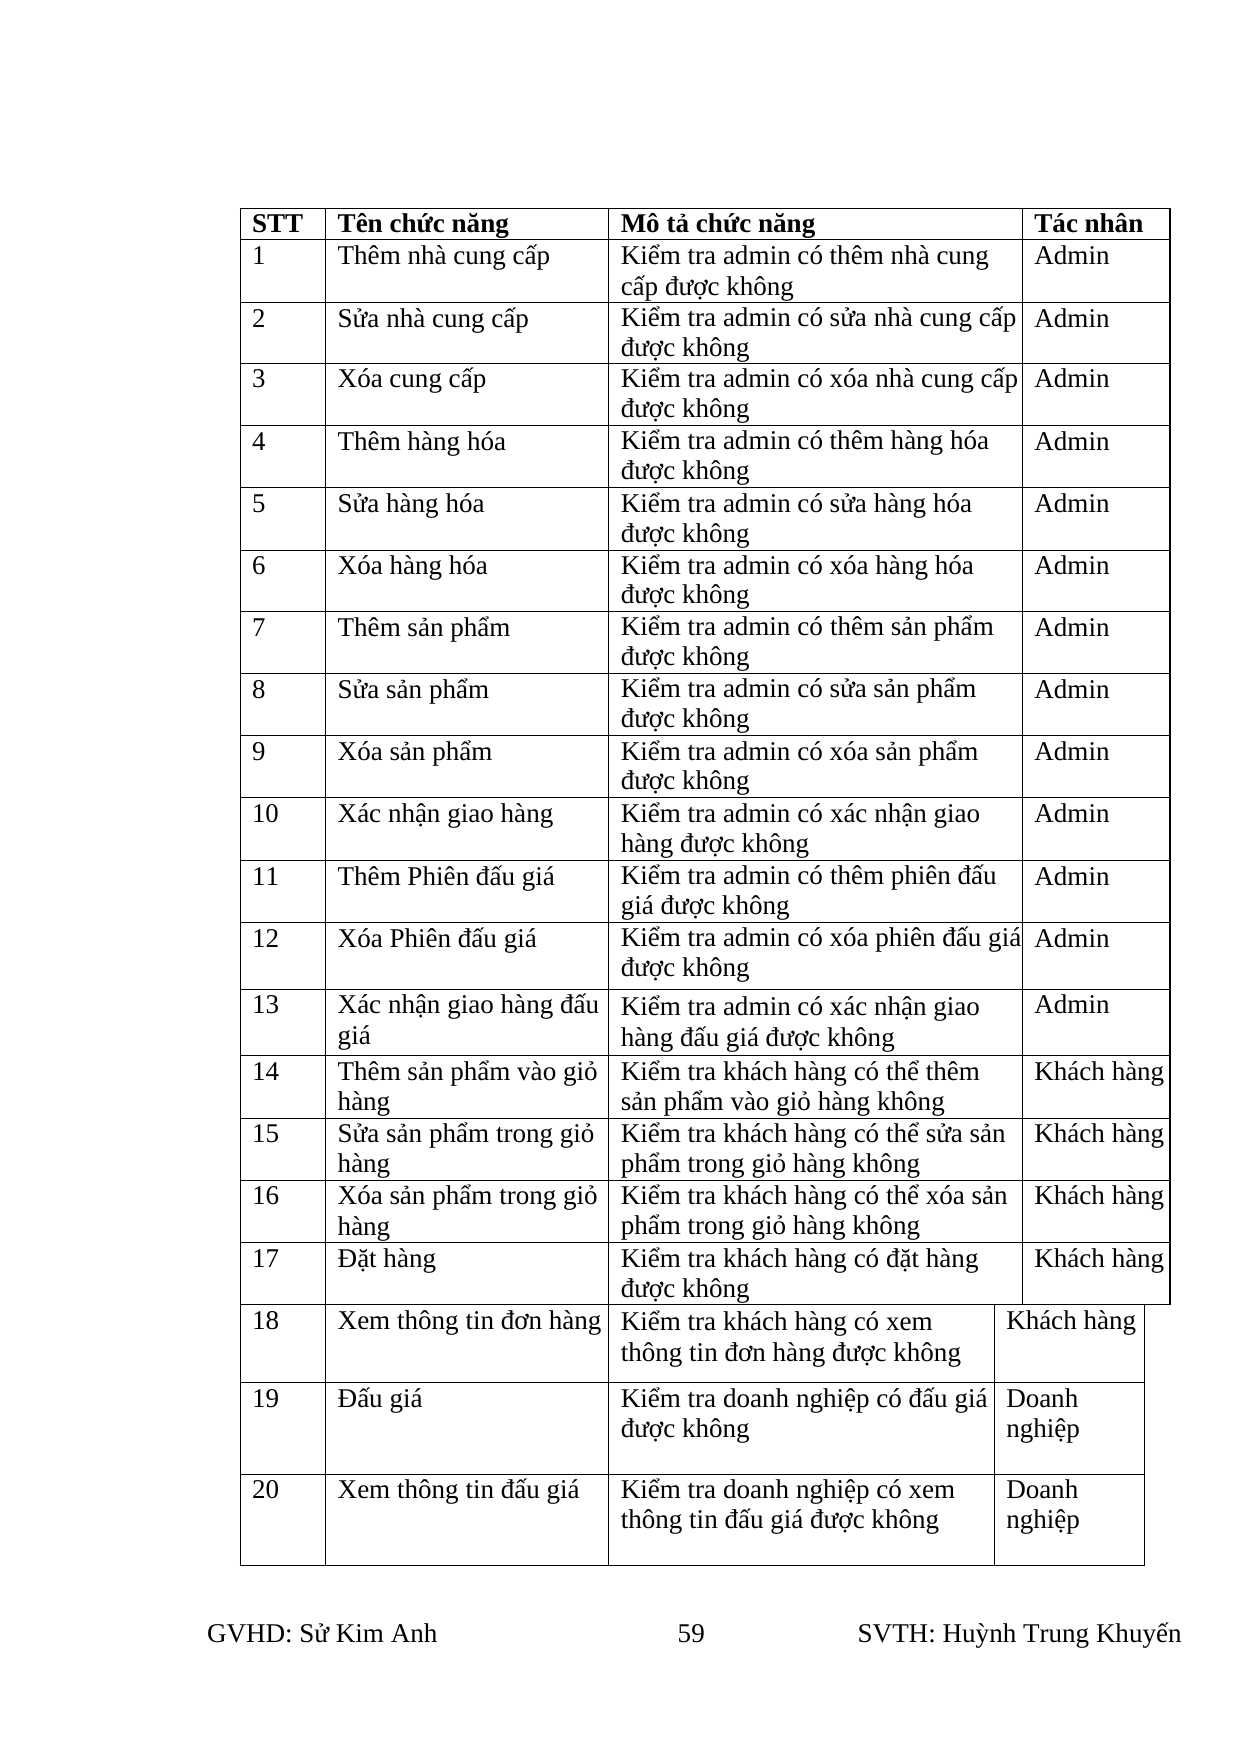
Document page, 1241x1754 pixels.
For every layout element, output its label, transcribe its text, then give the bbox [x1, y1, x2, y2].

table_cell 11 [241, 861, 325, 922]
table_cell 18 [241, 1305, 325, 1382]
table_cell Kiểm tra admin có xác nhận giao hàng đấu giá được không [609, 990, 1022, 1055]
table_cell Kiểm tra admin có xóa sản phẩm được không [609, 736, 1022, 797]
table_cell 15 [241, 1119, 325, 1179]
table_cell Kiểm tra admin có sửa sản phẩm được không [609, 674, 1022, 735]
table_cell Xóa sản phẩm trong giỏ hàng [326, 1181, 608, 1242]
table_cell Admin [1023, 923, 1169, 988]
table_cell Khách hàng [1023, 1243, 1169, 1304]
table_cell Doanh nghiệp [995, 1383, 1144, 1473]
table_cell Admin [1023, 488, 1169, 549]
table_cell Kiểm tra admin có thêm phiên đấu giá được không [609, 861, 1022, 922]
table_cell 17 [241, 1243, 325, 1304]
table_cell Xác nhận giao hàng đấu giá [326, 990, 608, 1055]
table_cell Kiểm tra khách hàng có xem thông tin đơn hàng được không [609, 1305, 994, 1382]
table_cell Xóa hàng hóa [326, 551, 608, 611]
table_cell 19 [241, 1383, 325, 1473]
table_cell Admin [1023, 240, 1169, 302]
table_cell Kiểm tra admin có sửa nhà cung cấp được không [609, 303, 1022, 363]
table_cell Admin [1023, 551, 1169, 611]
table_cell 9 [241, 736, 325, 797]
table_cell Kiểm tra admin có xóa hàng hóa được không [609, 551, 1022, 611]
table_cell Khách hàng [1023, 1181, 1169, 1242]
table_cell Xem thông tin đơn hàng [326, 1305, 608, 1382]
table_cell Kiểm tra admin có xóa nhà cung cấp được không [609, 364, 1022, 425]
table_header Mô tả chức năng [609, 209, 1022, 239]
table_cell 16 [241, 1181, 325, 1242]
table_cell Sửa hàng hóa [326, 488, 608, 549]
table_cell 12 [241, 923, 325, 988]
table_cell Kiểm tra khách hàng có thể sửa sản phẩm trong giỏ hàng không [609, 1119, 1022, 1179]
table_cell Admin [1023, 364, 1169, 425]
table_cell Admin [1023, 426, 1169, 487]
table_cell Xem thông tin đấu giá [326, 1475, 608, 1565]
table_cell Xóa cung cấp [326, 364, 608, 425]
table_cell Xóa Phiên đấu giá [326, 923, 608, 988]
table_header STT [241, 209, 325, 239]
table_cell Thêm sản phẩm [326, 612, 608, 673]
table_cell Admin [1023, 612, 1169, 673]
table_cell 1 [241, 240, 325, 302]
table_cell Sửa sản phẩm trong giỏ hàng [326, 1119, 608, 1179]
table_cell Admin [1023, 303, 1169, 363]
table_cell Kiểm tra doanh nghiệp có đấu giá được không [609, 1383, 994, 1473]
table_cell 13 [241, 990, 325, 1055]
table_cell 4 [241, 426, 325, 487]
table_cell Kiểm tra admin có xóa phiên đấu giá được không [609, 923, 1022, 988]
table_cell Khách hàng [1023, 1056, 1169, 1117]
table_cell Đặt hàng [326, 1243, 608, 1304]
table_cell 10 [241, 798, 325, 859]
table_cell Thêm hàng hóa [326, 426, 608, 487]
table_cell Kiểm tra khách hàng có đặt hàng được không [609, 1243, 1022, 1304]
table_cell Kiểm tra admin có thêm sản phẩm được không [609, 612, 1022, 673]
table_cell Thêm Phiên đấu giá [326, 861, 608, 922]
table_cell Kiểm tra khách hàng có thể thêm sản phẩm vào giỏ hàng không [609, 1056, 1022, 1117]
table_header Tên chức năng [326, 209, 608, 239]
table_cell Kiểm tra admin có thêm hàng hóa được không [609, 426, 1022, 487]
table_cell Admin [1023, 674, 1169, 735]
table_cell 7 [241, 612, 325, 673]
table_cell Admin [1023, 990, 1169, 1055]
table_cell 20 [241, 1475, 325, 1565]
table_cell Kiểm tra doanh nghiệp có xem thông tin đấu giá được không [609, 1475, 994, 1565]
table_cell Đấu giá [326, 1383, 608, 1473]
table_cell Admin [1023, 736, 1169, 797]
table_cell Khách hàng [1023, 1119, 1169, 1179]
table_cell Xóa sản phẩm [326, 736, 608, 797]
table_cell Kiểm tra admin có thêm nhà cung cấp được không [609, 240, 1022, 302]
table_cell Thêm sản phẩm vào giỏ hàng [326, 1056, 608, 1117]
table_cell Khách hàng [995, 1305, 1144, 1382]
table_cell Admin [1023, 861, 1169, 922]
table_cell Xác nhận giao hàng [326, 798, 608, 859]
table_cell Kiểm tra admin có sửa hàng hóa được không [609, 488, 1022, 549]
table_cell Doanh nghiệp [995, 1475, 1144, 1565]
table_cell Admin [1023, 798, 1169, 859]
table_cell 3 [241, 364, 325, 425]
table_header Tác nhân [1023, 209, 1169, 239]
table_cell 14 [241, 1056, 325, 1117]
table_cell 6 [241, 551, 325, 611]
table_cell 5 [241, 488, 325, 549]
table_cell Thêm nhà cung cấp [326, 240, 608, 302]
table_cell 2 [241, 303, 325, 363]
table_cell 8 [241, 674, 325, 735]
table_cell Kiểm tra admin có xác nhận giao hàng được không [609, 798, 1022, 859]
table_cell Kiểm tra khách hàng có thể xóa sản phẩm trong giỏ hàng không [609, 1181, 1022, 1242]
table_cell Sửa sản phẩm [326, 674, 608, 735]
table_cell Sửa nhà cung cấp [326, 303, 608, 363]
